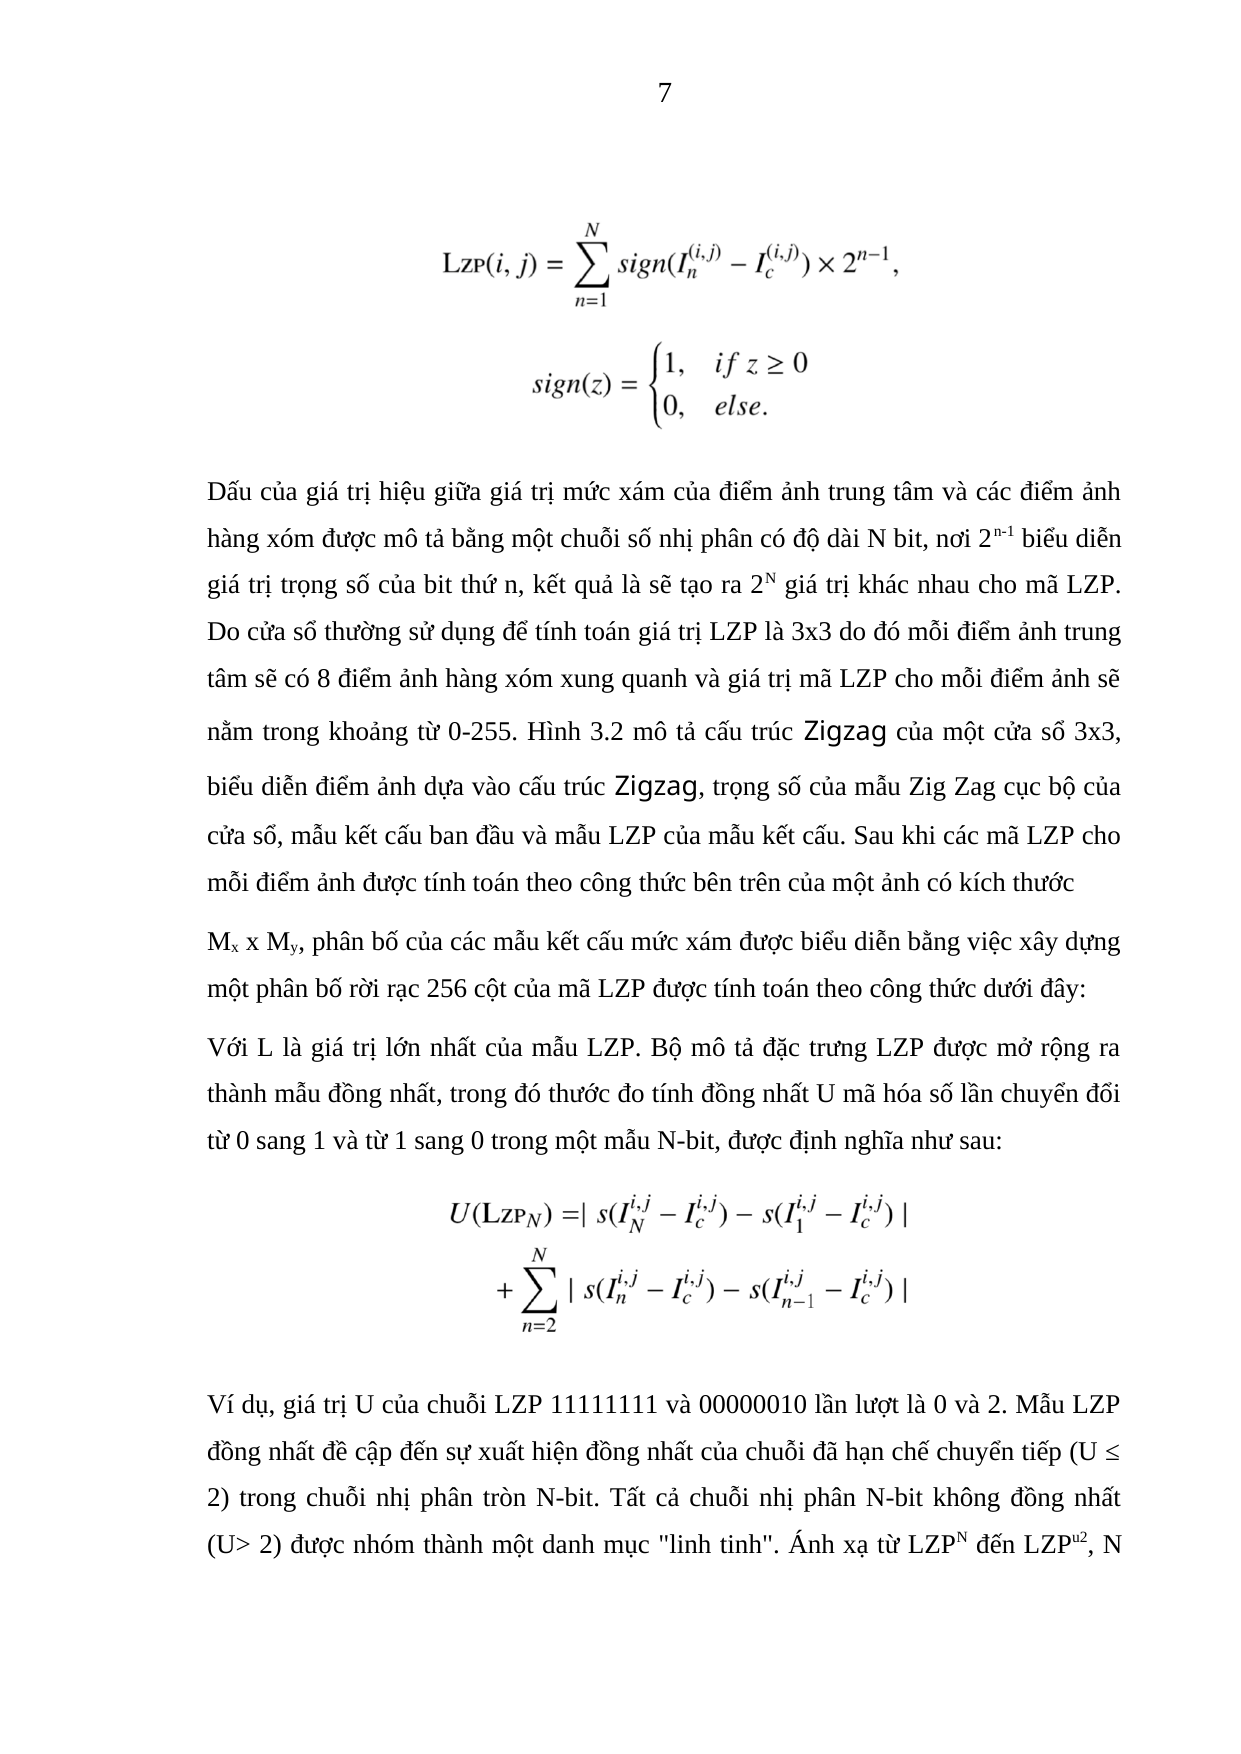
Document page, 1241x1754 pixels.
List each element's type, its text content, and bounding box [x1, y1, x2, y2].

text Mx x My, phân bố của các mẫu kết cấu mức xám được biểu diễn bằng việc xây dựng một phân bố rời rạc 256 cột của mã LZP được tính toán theo công thức dưới đây: [207, 925, 1122, 1003]
picture [418, 1183, 949, 1357]
text Với L là giá trị lớn nhất của mẫu LZP. Bộ mô tả đặc trưng LZP được mở rộng ra thành mẫu đồng nhất, trong đó thước đo tính đồng nhất U mã hóa số lần chuyển đổi từ 0 sang 1 và từ 1 sang 0 trong một mẫu N-bit, được định nghĩa như sau: [207, 1031, 1122, 1155]
picture [402, 206, 966, 445]
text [207, 1388, 1122, 1559]
text Dấu của giá trị hiệu giữa giá trị mức xám của điểm ảnh trung tâm và các điểm ảnh hàng xóm được mô tả bằng một chuỗi số nhị phân có độ dài N bit, nơi 2n-1 biểu diễn giá trị trọng số của bit thứ n, kết quả là sẽ tạo ra 2N giá trị khác nhau cho mã LZP. Do cửa sổ thường sử dụng để tính toán giá trị LZP là 3x3 do đó mỗi điểm ảnh trung tâm sẽ có 8 điểm ảnh hàng xóm xung quanh và giá trị mã LZP cho mỗi điểm ảnh sẽ nằm trong khoảng từ 0-255. Hình 3.2 mô tả cấu trúc Zigzag của một cửa sổ 3x3, biểu diễn điểm ảnh dựa vào cấu trúc Zigzag, trọng số của mẫu Zig Zag cục bộ của cửa sổ, mẫu kết cấu ban đầu và mẫu LZP của mẫu kết cấu. Sau khi các mã LZP cho mỗi điểm ảnh được tính toán theo công thức bên trên của một ảnh có kích thước [207, 475, 1122, 897]
